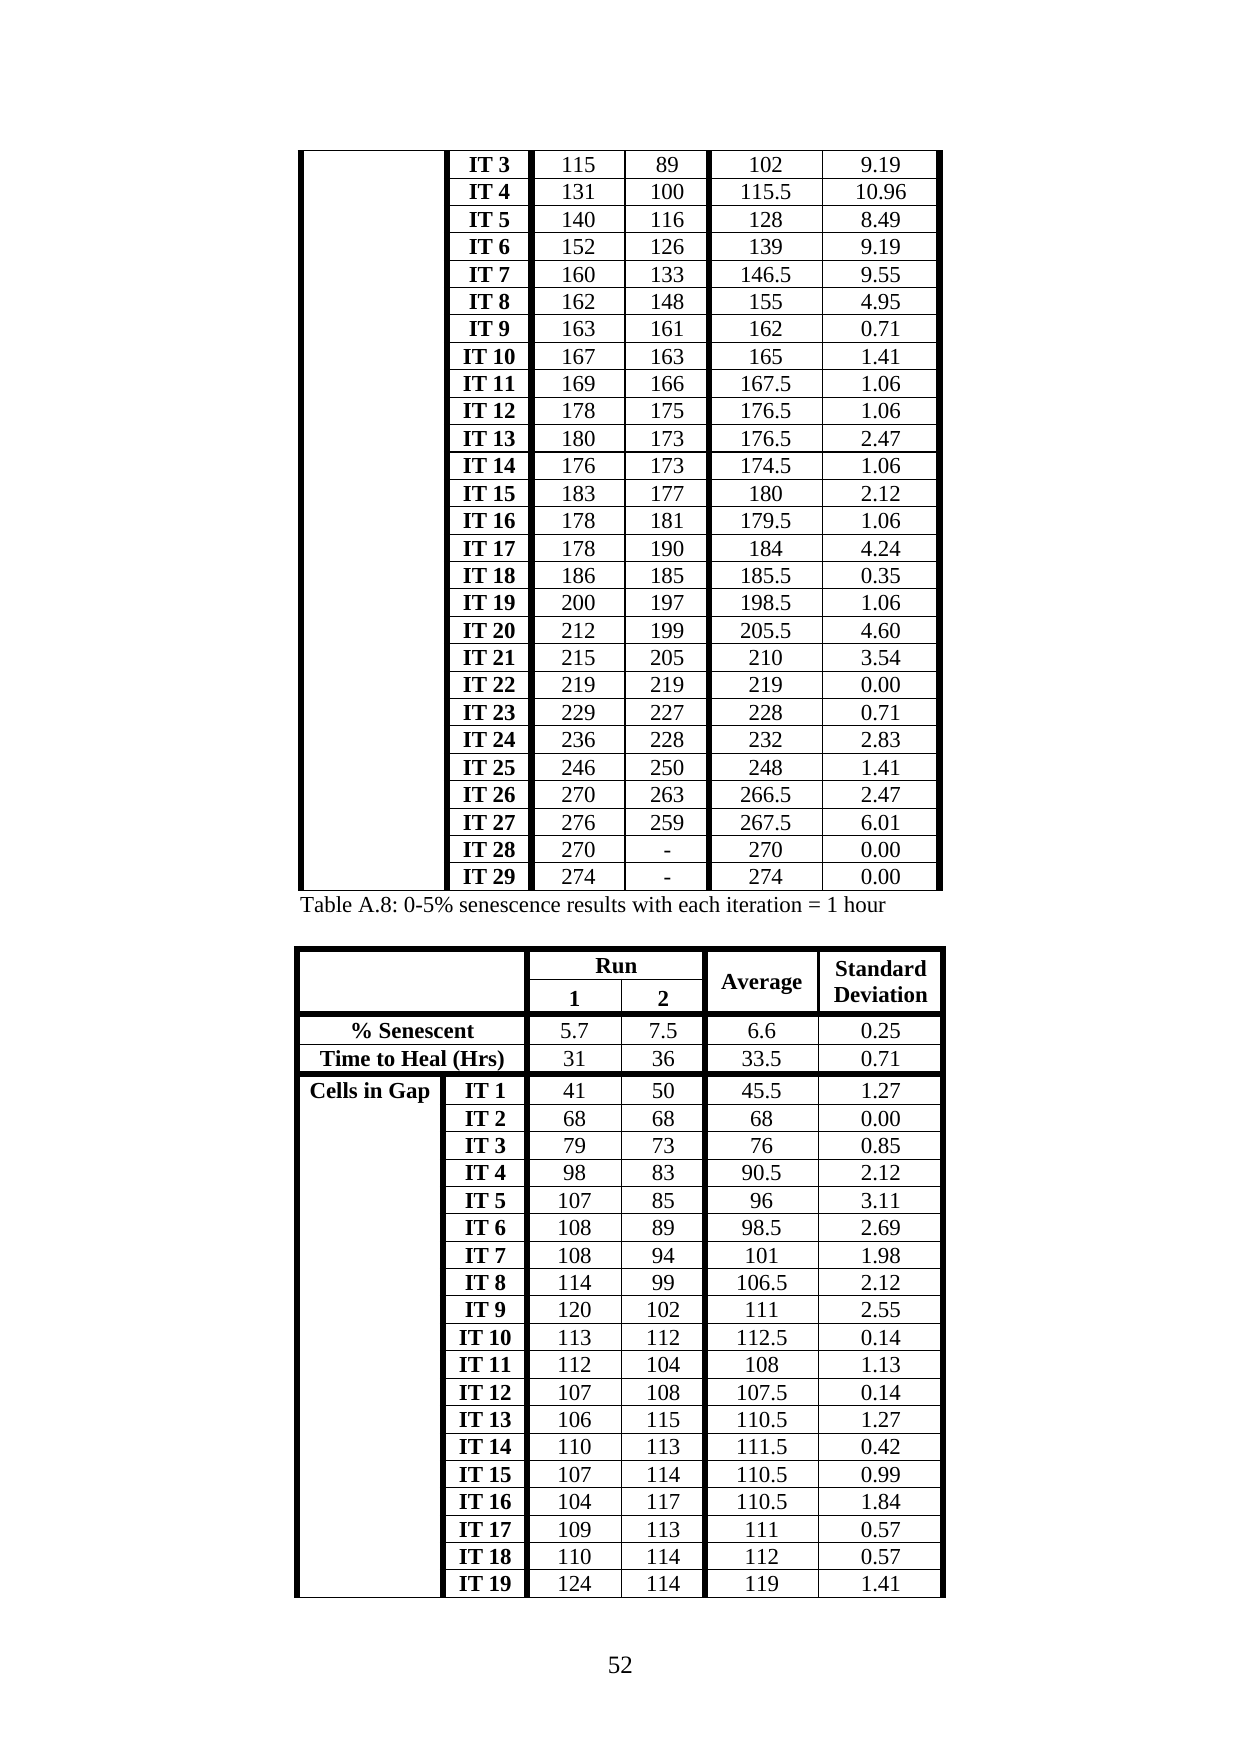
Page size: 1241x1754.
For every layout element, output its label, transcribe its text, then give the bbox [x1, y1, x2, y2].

table_cell IT 10 [446, 1324, 524, 1350]
table_cell 9.19 [823, 233, 936, 259]
table_cell 7.5 [622, 1017, 702, 1044]
table_cell 2.47 [823, 781, 936, 807]
table_cell 114 [622, 1543, 702, 1569]
table_cell IT 8 [446, 1269, 524, 1295]
table_cell 124 [530, 1570, 621, 1597]
table_cell 219 [626, 672, 706, 698]
table_cell 166 [626, 370, 706, 397]
table_cell 185 [626, 562, 706, 588]
table_cell 0.71 [819, 1045, 940, 1071]
table_cell 107 [530, 1379, 621, 1405]
table_cell 85 [622, 1187, 702, 1213]
table_cell 165 [712, 343, 822, 369]
table_cell 180 [535, 425, 624, 451]
table_cell 2.83 [823, 726, 936, 753]
table_cell 1.41 [819, 1570, 940, 1597]
table_cell 1.06 [823, 398, 936, 424]
table_cell 215 [535, 644, 624, 671]
table_cell 110.5 [708, 1406, 818, 1432]
table_cell 111 [708, 1516, 818, 1542]
table_cell 110 [530, 1434, 621, 1460]
table_cell 113 [622, 1434, 702, 1460]
table_cell 0.71 [823, 315, 936, 342]
table_cell IT 7 [446, 1242, 524, 1268]
table_cell IT 6 [450, 233, 528, 259]
table_cell 33.5 [708, 1045, 818, 1071]
table_cell 227 [626, 699, 706, 725]
table_cell IT 10 [450, 343, 528, 369]
table_cell 1.13 [819, 1351, 940, 1378]
table_header Average [708, 952, 817, 1011]
table_cell 146.5 [712, 261, 822, 287]
table_cell 274 [535, 863, 624, 890]
table_cell 114 [622, 1570, 702, 1597]
table_cell 10.96 [823, 179, 936, 205]
table_cell IT 27 [450, 809, 528, 835]
table_cell 148 [626, 288, 706, 314]
table_cell 197 [626, 589, 706, 616]
table_cell 6.6 [708, 1017, 818, 1044]
table_cell 1.06 [823, 507, 936, 533]
table_cell 102 [622, 1296, 702, 1323]
table_cell 0.00 [819, 1105, 940, 1131]
table_cell - [626, 836, 706, 862]
table_cell 117 [622, 1488, 702, 1514]
table_cell IT 14 [446, 1434, 524, 1460]
table_cell IT 2 [446, 1105, 524, 1131]
table_cell IT 18 [446, 1543, 524, 1569]
table_cell 176.5 [712, 398, 822, 424]
table_cell 229 [535, 699, 624, 725]
table_cell 9.19 [823, 151, 936, 177]
table_cell 89 [626, 151, 706, 177]
table_cell 96 [708, 1187, 818, 1213]
table_cell 106.5 [708, 1269, 818, 1295]
table_cell 112.5 [708, 1324, 818, 1350]
table_cell 1.06 [823, 370, 936, 397]
table_cell 276 [535, 809, 624, 835]
table_cell 119 [708, 1570, 818, 1597]
table_cell 126 [626, 233, 706, 259]
table_cell 0.25 [819, 1017, 940, 1044]
table_cell Cells in Gap [300, 1077, 440, 1597]
table_cell 6.01 [823, 809, 936, 835]
table_cell 50 [622, 1077, 702, 1104]
table_cell 250 [626, 754, 706, 780]
table_cell 107 [530, 1187, 621, 1213]
table_cell 2.55 [819, 1296, 940, 1323]
table_cell 0.14 [819, 1379, 940, 1405]
table_cell IT 22 [450, 672, 528, 698]
table_cell 178 [535, 535, 624, 561]
table_cell IT 3 [446, 1132, 524, 1158]
table_cell 162 [712, 315, 822, 342]
table_cell 270 [535, 836, 624, 862]
table_cell 8.49 [823, 206, 936, 232]
table_header Standard Deviation [820, 952, 940, 1011]
table_cell - [626, 863, 706, 890]
table_cell 161 [626, 315, 706, 342]
table_cell 270 [535, 781, 624, 807]
table_cell 199 [626, 617, 706, 643]
table_cell 1.06 [823, 589, 936, 616]
table_cell IT 17 [446, 1516, 524, 1542]
table_cell 1.27 [819, 1406, 940, 1432]
table_cell 152 [535, 233, 624, 259]
table_cell IT 15 [446, 1461, 524, 1487]
table_cell 0.99 [819, 1461, 940, 1487]
table_cell 110 [530, 1543, 621, 1569]
table_cell 270 [712, 836, 822, 862]
table_cell IT 12 [450, 398, 528, 424]
table_cell 104 [530, 1488, 621, 1514]
table_cell 98 [530, 1160, 621, 1186]
table_cell 139 [712, 233, 822, 259]
table_cell 116 [626, 206, 706, 232]
table_cell 0.57 [819, 1543, 940, 1569]
table_cell IT 19 [450, 589, 528, 616]
table_cell 266.5 [712, 781, 822, 807]
table_cell 108 [530, 1242, 621, 1268]
table_cell 174.5 [712, 453, 822, 479]
table_cell IT 29 [450, 863, 528, 890]
table_cell 128 [712, 206, 822, 232]
table_cell 98.5 [708, 1214, 818, 1241]
table_cell IT 21 [450, 644, 528, 671]
table_cell IT 4 [446, 1160, 524, 1186]
table_cell 131 [535, 179, 624, 205]
table_cell IT 14 [450, 453, 528, 479]
table_cell 274 [712, 863, 822, 890]
table_cell 180 [712, 480, 822, 506]
table_cell 2.12 [819, 1160, 940, 1186]
table_cell IT 5 [446, 1187, 524, 1213]
table_cell IT 1 [446, 1077, 524, 1104]
table_cell 110.5 [708, 1488, 818, 1514]
table_cell 169 [535, 370, 624, 397]
table_cell 178 [535, 398, 624, 424]
table_cell 228 [626, 726, 706, 753]
table_cell 185.5 [712, 562, 822, 588]
table_cell 76 [708, 1132, 818, 1158]
table_cell 100 [626, 179, 706, 205]
table_cell IT 6 [446, 1214, 524, 1241]
table_cell 0.85 [819, 1132, 940, 1158]
table_cell 68 [708, 1105, 818, 1131]
table_cell IT 12 [446, 1379, 524, 1405]
table_cell 263 [626, 781, 706, 807]
table_cell IT 20 [450, 617, 528, 643]
table_cell 1.41 [823, 343, 936, 369]
table_cell 179.5 [712, 507, 822, 533]
table_cell 246 [535, 754, 624, 780]
table_cell 113 [530, 1324, 621, 1350]
table_cell 115 [535, 151, 624, 177]
table_cell 4.60 [823, 617, 936, 643]
table_cell 200 [535, 589, 624, 616]
table_cell 108 [530, 1214, 621, 1241]
table_cell 162 [535, 288, 624, 314]
table_cell 0.00 [823, 836, 936, 862]
table_cell 1.84 [819, 1488, 940, 1514]
table_cell 205 [626, 644, 706, 671]
table_cell 2.47 [823, 425, 936, 451]
table_cell IT 11 [446, 1351, 524, 1378]
table_cell IT 11 [450, 370, 528, 397]
table_cell 259 [626, 809, 706, 835]
table_cell 115.5 [712, 179, 822, 205]
table_cell 68 [530, 1105, 621, 1131]
table_cell 228 [712, 699, 822, 725]
table_cell 2 [622, 980, 702, 1011]
table_cell IT 8 [450, 288, 528, 314]
table_cell IT 23 [450, 699, 528, 725]
table_cell 0.35 [823, 562, 936, 588]
table_cell 205.5 [712, 617, 822, 643]
table_cell 36 [622, 1045, 702, 1071]
table_cell 236 [535, 726, 624, 753]
table_cell 0.14 [819, 1324, 940, 1350]
table_cell 83 [622, 1160, 702, 1186]
table_cell 104 [622, 1351, 702, 1378]
table_cell 167 [535, 343, 624, 369]
table_cell 107 [530, 1461, 621, 1487]
table_cell 160 [535, 261, 624, 287]
table_cell 219 [535, 672, 624, 698]
table_cell IT 9 [446, 1296, 524, 1323]
table_cell 112 [708, 1543, 818, 1569]
table_cell 232 [712, 726, 822, 753]
table_cell IT 7 [450, 261, 528, 287]
table_cell 0.00 [823, 863, 936, 890]
table_cell 0.00 [823, 672, 936, 698]
table_cell 107.5 [708, 1379, 818, 1405]
table_cell 102 [712, 151, 822, 177]
table_cell 176 [535, 453, 624, 479]
table_cell 177 [626, 480, 706, 506]
table_cell 219 [712, 672, 822, 698]
table_cell 89 [622, 1214, 702, 1241]
table_cell 140 [535, 206, 624, 232]
table_cell 41 [530, 1077, 621, 1104]
table_cell 68 [622, 1105, 702, 1131]
table_cell 0.42 [819, 1434, 940, 1460]
table_cell Time to Heal (Hrs) [300, 1045, 524, 1071]
table_cell IT 4 [450, 179, 528, 205]
table_cell 163 [626, 343, 706, 369]
table_cell 4.95 [823, 288, 936, 314]
table_header Run [530, 952, 702, 978]
table_cell 133 [626, 261, 706, 287]
table_cell 2.12 [819, 1269, 940, 1295]
table_cell 120 [530, 1296, 621, 1323]
table_cell IT 13 [450, 425, 528, 451]
table_cell 167.5 [712, 370, 822, 397]
table_cell 186 [535, 562, 624, 588]
table_cell 114 [530, 1269, 621, 1295]
table_cell IT 3 [450, 151, 528, 177]
table_cell 183 [535, 480, 624, 506]
table_cell 178 [535, 507, 624, 533]
table_cell 3.11 [819, 1187, 940, 1213]
table_cell IT 28 [450, 836, 528, 862]
table_cell 1 [530, 980, 621, 1011]
table_cell 101 [708, 1242, 818, 1268]
table_cell IT 19 [446, 1570, 524, 1597]
table_cell 0.71 [823, 699, 936, 725]
table_cell 212 [535, 617, 624, 643]
table_cell IT 18 [450, 562, 528, 588]
table_cell IT 24 [450, 726, 528, 753]
table_cell 267.5 [712, 809, 822, 835]
table_cell IT 16 [446, 1488, 524, 1514]
table_cell 155 [712, 288, 822, 314]
table_cell 2.69 [819, 1214, 940, 1241]
table_cell IT 15 [450, 480, 528, 506]
table_cell IT 16 [450, 507, 528, 533]
table_cell IT 9 [450, 315, 528, 342]
table_cell 163 [535, 315, 624, 342]
table_cell 113 [622, 1516, 702, 1542]
table_cell 99 [622, 1269, 702, 1295]
table_header [300, 952, 524, 1011]
table_cell 112 [530, 1351, 621, 1378]
table_cell 184 [712, 535, 822, 561]
table_cell 73 [622, 1132, 702, 1158]
table_cell 111 [708, 1296, 818, 1323]
table_cell 94 [622, 1242, 702, 1268]
table_cell 176.5 [712, 425, 822, 451]
table_cell 79 [530, 1132, 621, 1158]
text Table A.8: 0-5% senescence results with each iteration = 1 hour [150, 891, 1090, 946]
table_cell 1.41 [823, 754, 936, 780]
table_cell 108 [622, 1379, 702, 1405]
table_cell 173 [626, 425, 706, 451]
table_cell 108 [708, 1351, 818, 1378]
table_cell 1.98 [819, 1242, 940, 1268]
table_cell 115 [622, 1406, 702, 1432]
table_cell 110.5 [708, 1461, 818, 1487]
table_cell 90.5 [708, 1160, 818, 1186]
table_cell 248 [712, 754, 822, 780]
table_cell 2.12 [823, 480, 936, 506]
table_cell 1.27 [819, 1077, 940, 1104]
table_cell 5.7 [530, 1017, 621, 1044]
table_cell IT 13 [446, 1406, 524, 1432]
table_cell 45.5 [708, 1077, 818, 1104]
table_cell 3.54 [823, 644, 936, 671]
table_cell 114 [622, 1461, 702, 1487]
table_cell 175 [626, 398, 706, 424]
table_cell 111.5 [708, 1434, 818, 1460]
table_cell 181 [626, 507, 706, 533]
table_cell % Senescent [300, 1017, 524, 1044]
table_cell IT 5 [450, 206, 528, 232]
table_cell IT 26 [450, 781, 528, 807]
table_cell 173 [626, 453, 706, 479]
table_cell 9.55 [823, 261, 936, 287]
table_cell 190 [626, 535, 706, 561]
table_cell 1.06 [823, 453, 936, 479]
table_cell 0.57 [819, 1516, 940, 1542]
table_cell 198.5 [712, 589, 822, 616]
table_cell 4.24 [823, 535, 936, 561]
table_cell 112 [622, 1324, 702, 1350]
table_cell IT 25 [450, 754, 528, 780]
table_cell 31 [530, 1045, 621, 1071]
table_cell 106 [530, 1406, 621, 1432]
table_cell 109 [530, 1516, 621, 1542]
table_cell IT 17 [450, 535, 528, 561]
table_cell 210 [712, 644, 822, 671]
